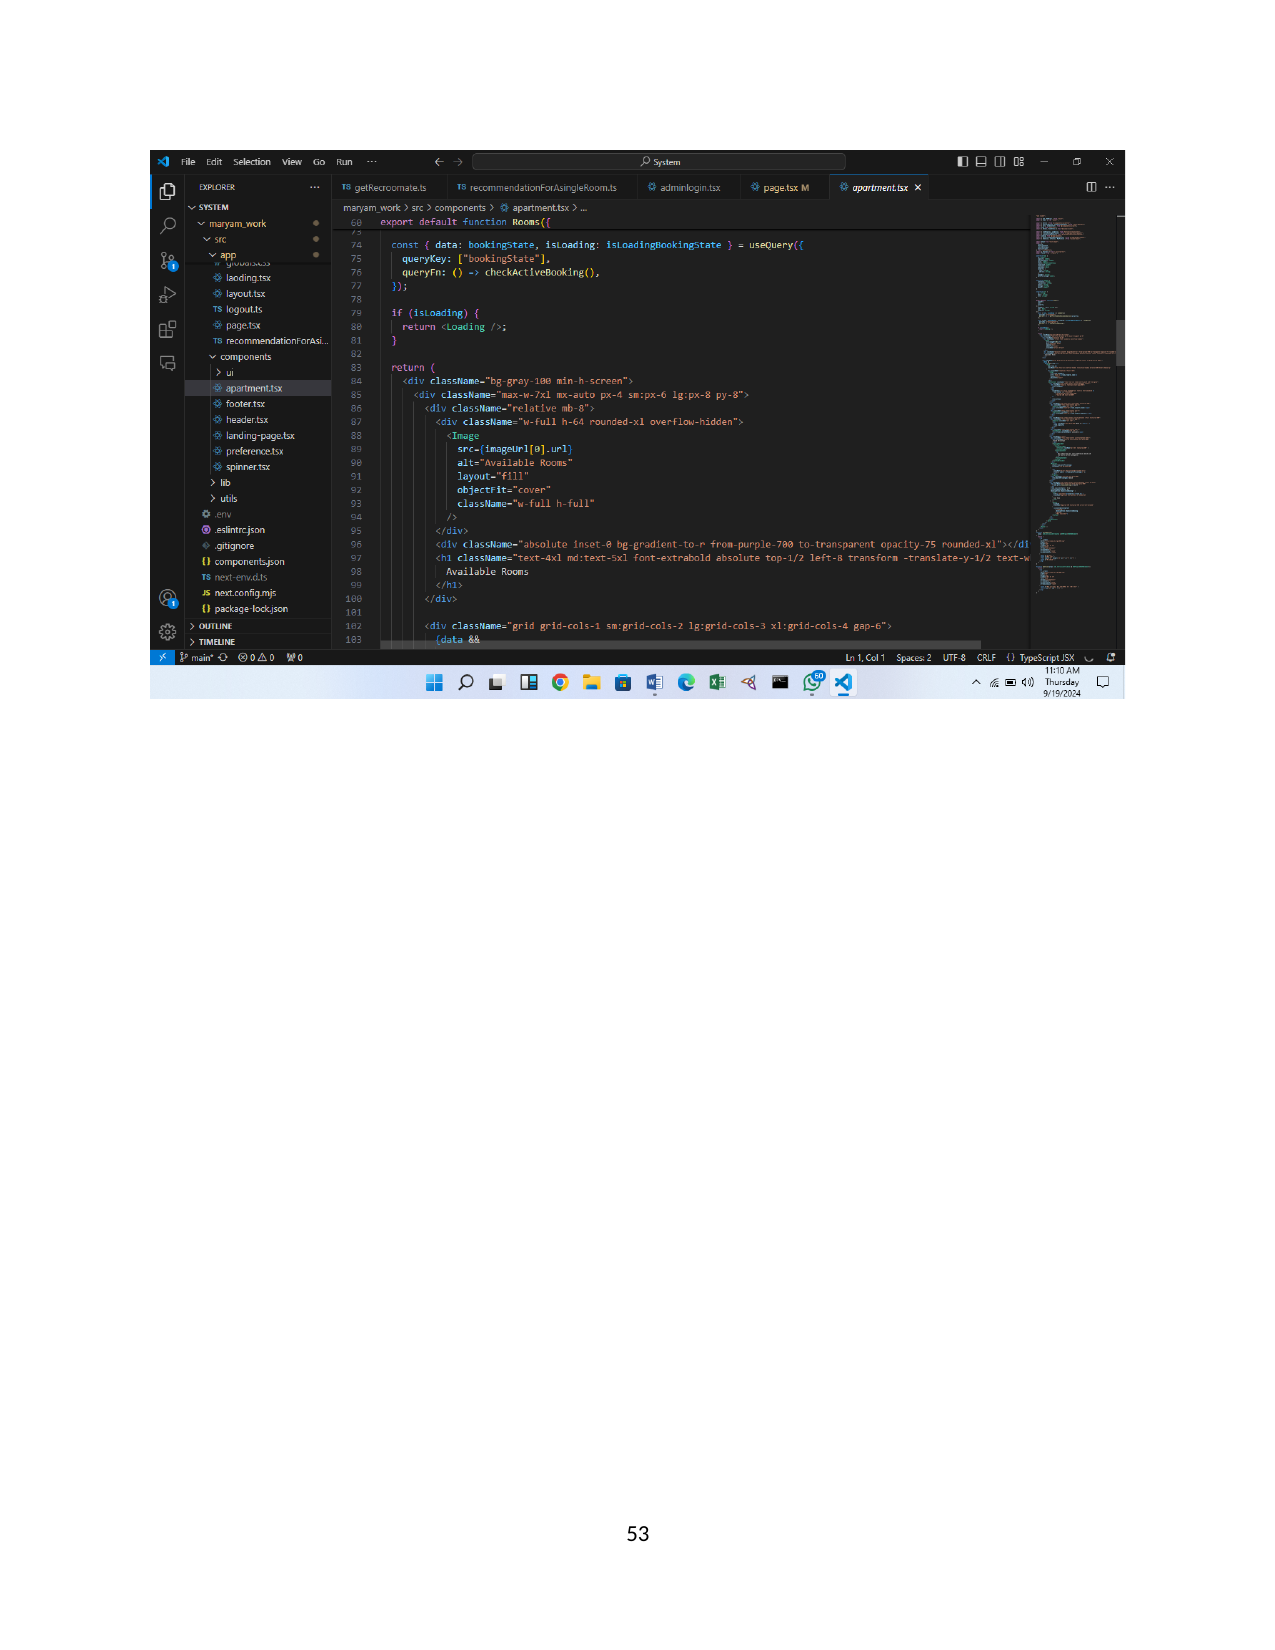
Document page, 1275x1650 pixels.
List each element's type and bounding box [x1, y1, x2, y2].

picture [150, 150, 1125, 699]
